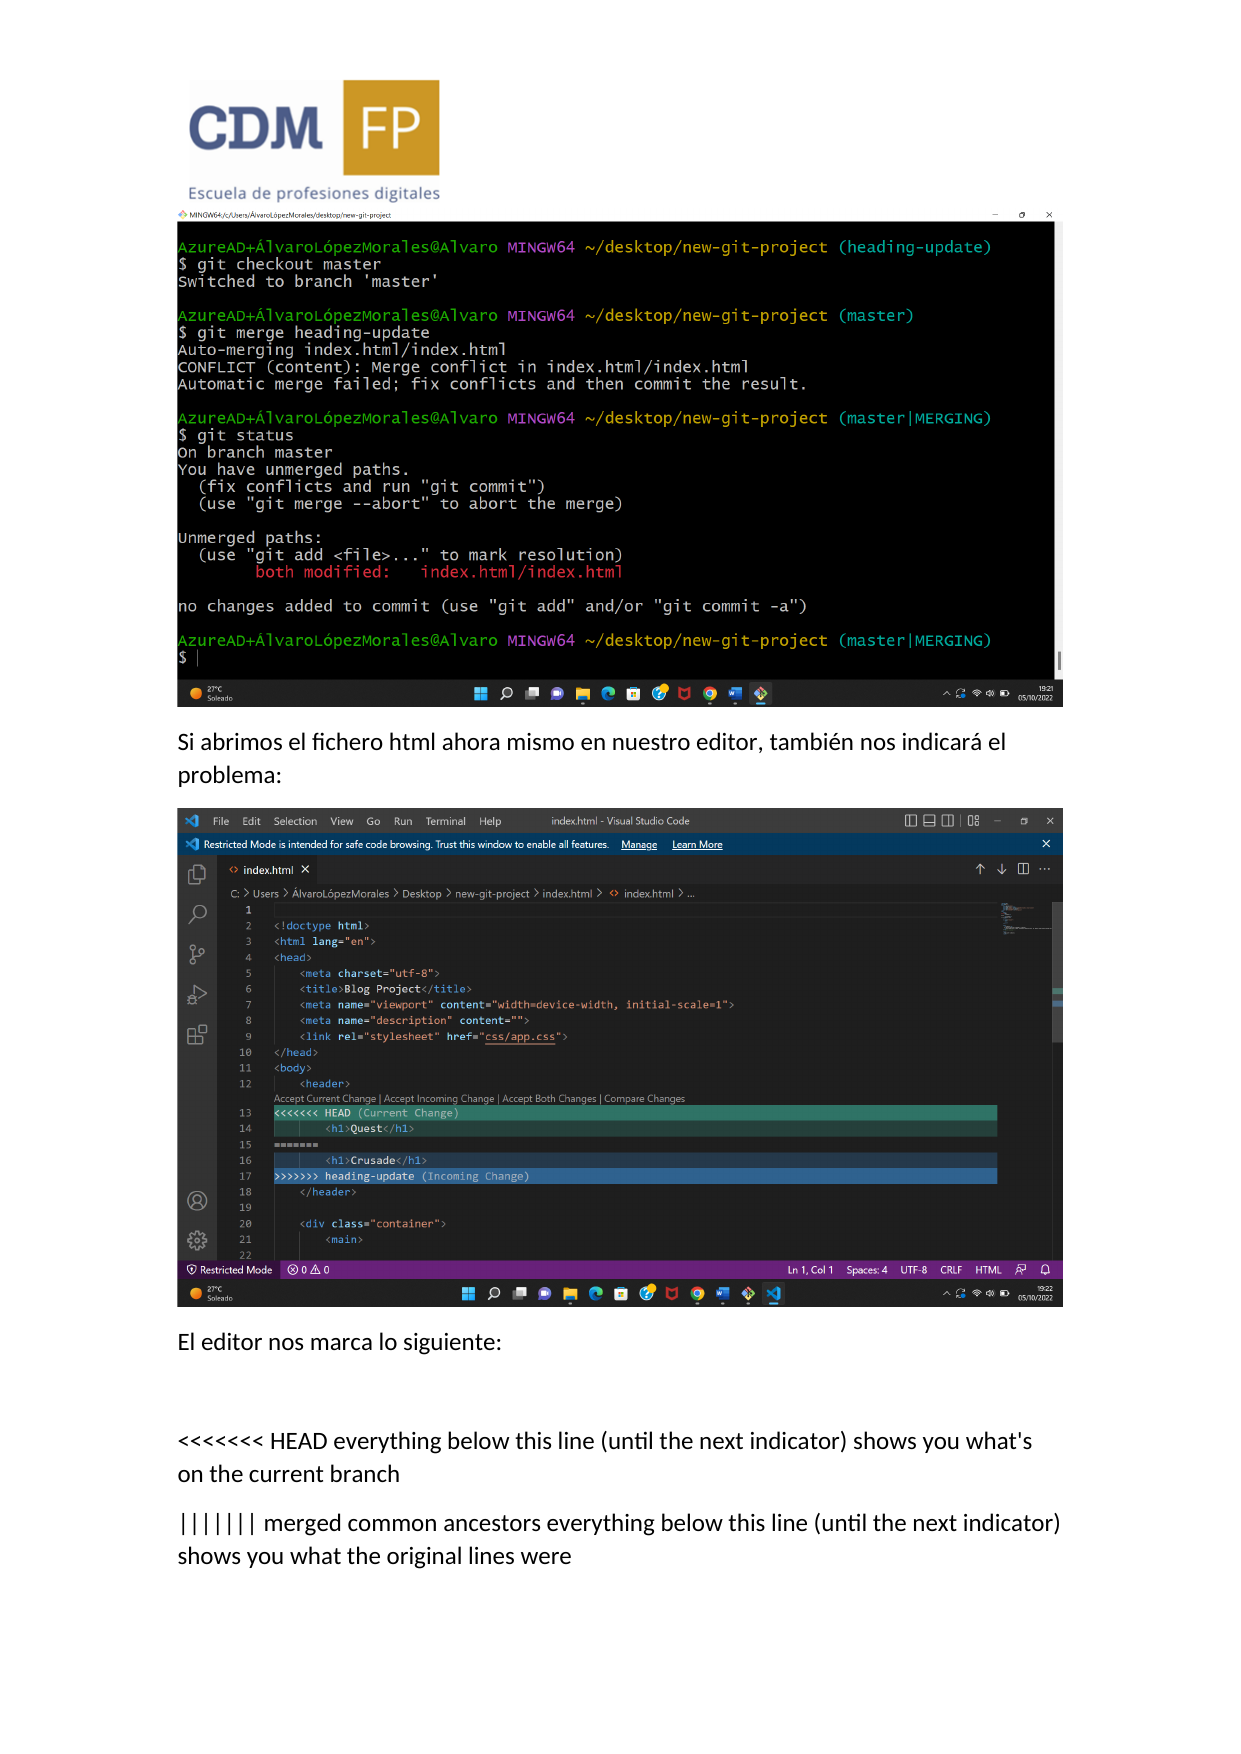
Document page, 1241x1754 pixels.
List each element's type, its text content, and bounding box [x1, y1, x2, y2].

text ||||||| merged common ancestors everything below this line (until the next indicator) shows you what the original lines were [177, 1507, 1063, 1571]
text Si abrimos el fichero html ahora mismo en nuestro editor, también nos indicará el problema: [177, 726, 1063, 789]
text <<<<<<< HEAD everything below this line (until the next indicator) shows you what's on the current branch [177, 1425, 1063, 1488]
text El editor nos marca lo siguiente: [177, 1326, 1063, 1356]
picture [177, 73, 1063, 707]
picture [177, 808, 1063, 1307]
